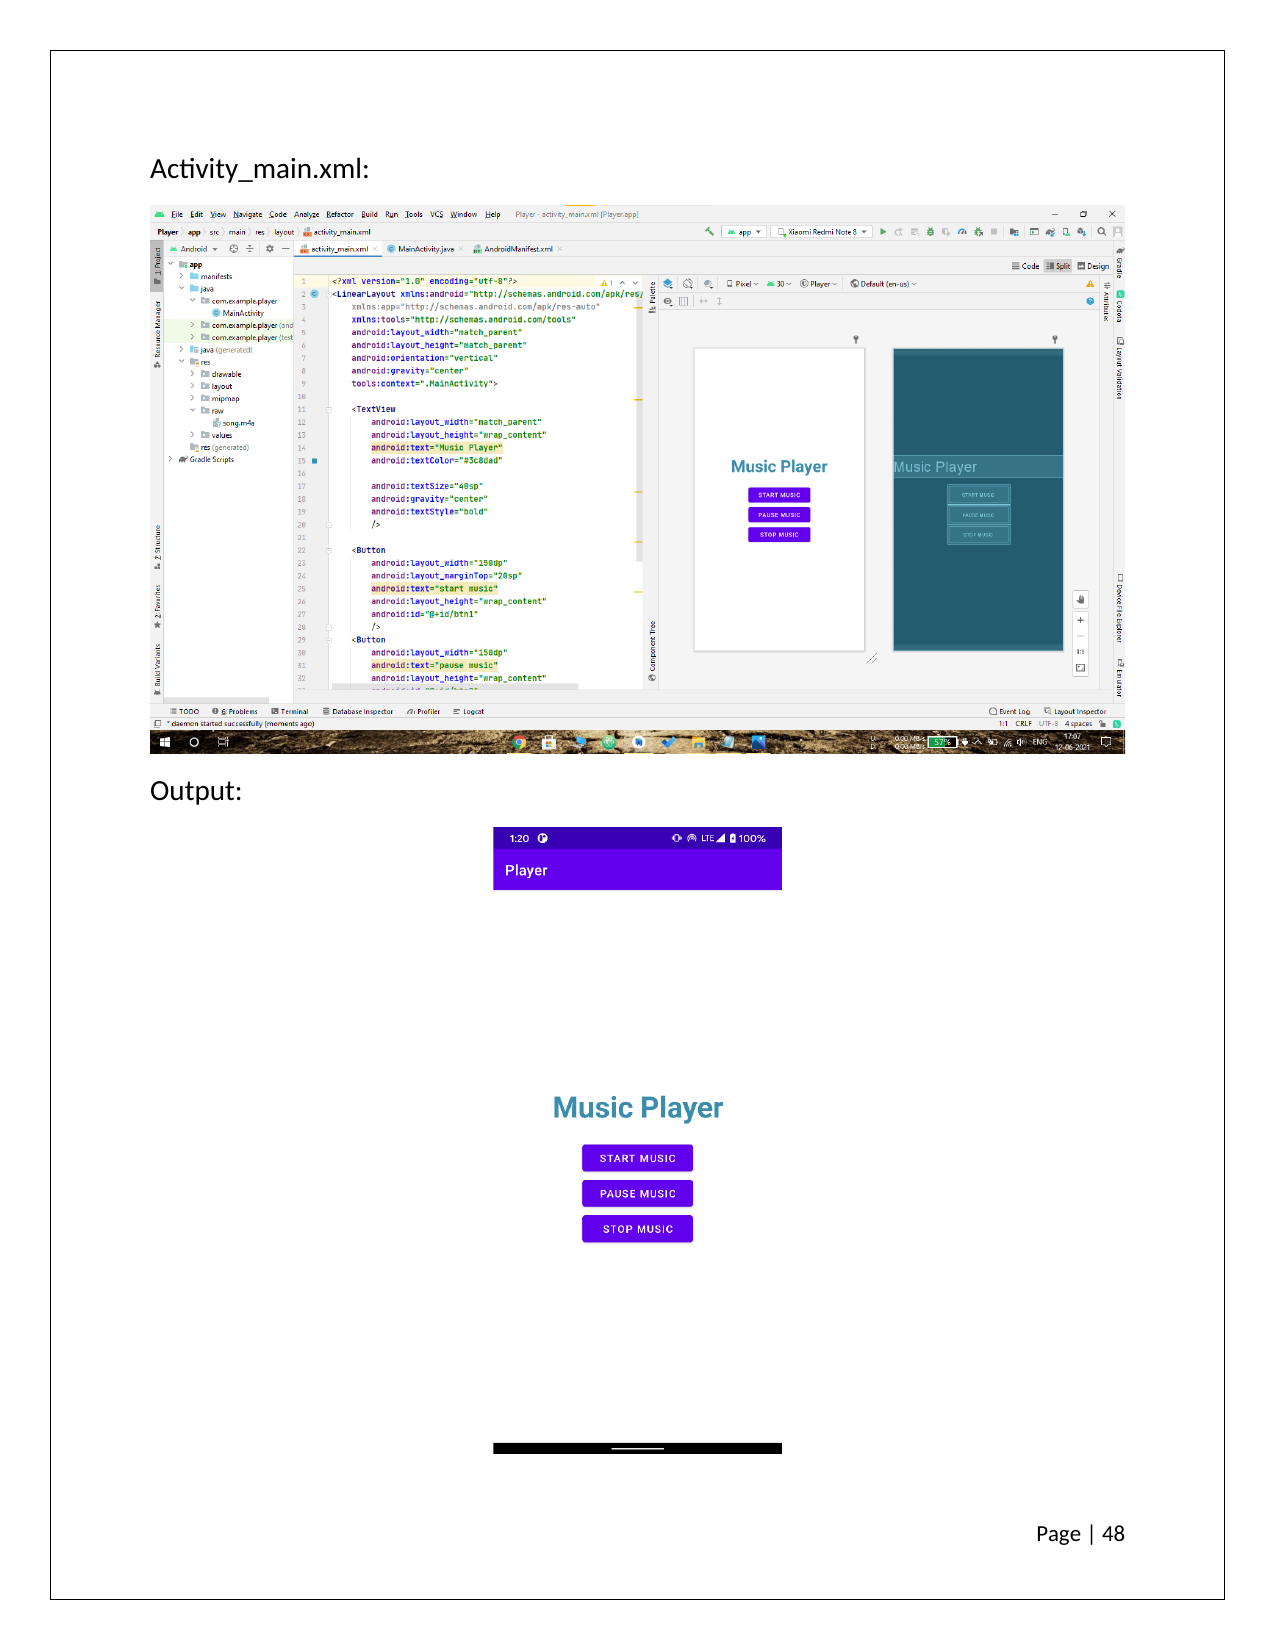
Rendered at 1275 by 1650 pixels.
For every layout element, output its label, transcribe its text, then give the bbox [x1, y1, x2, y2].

text Output: [150, 772, 1125, 808]
picture [150, 205, 1125, 754]
text Activity_main.xml: [150, 150, 1125, 186]
picture [493, 827, 782, 1454]
